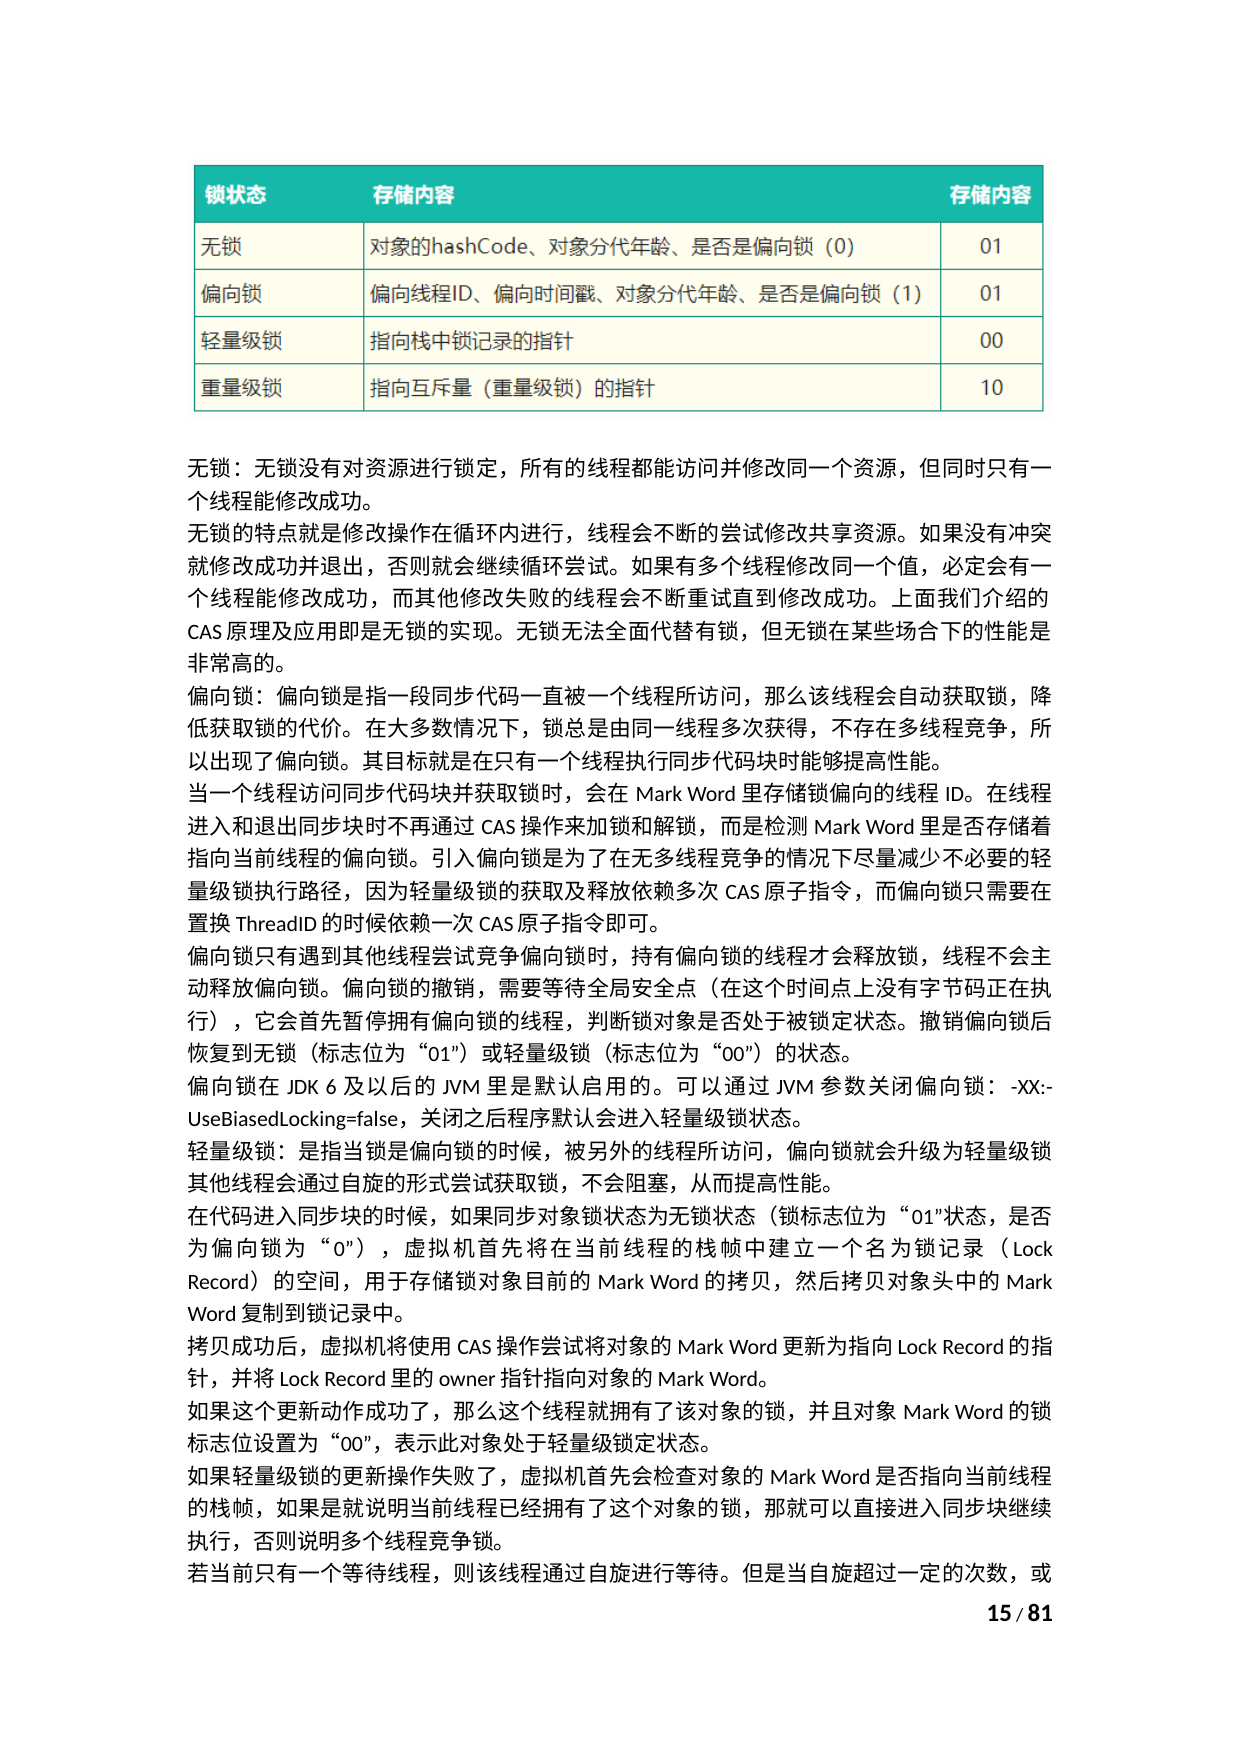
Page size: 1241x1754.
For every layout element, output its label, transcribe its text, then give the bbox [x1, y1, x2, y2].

text 偏向锁只有遇到其他线程尝试竞争偏向锁时，持有偏向锁的线程才会释放锁，线程不会主动释放偏向锁。偏向锁的撤销，需要等待全局安全点（在这个时间点上没有字节码正在执行），它会首先暂停拥有偏向锁的线程，判断锁对象是否处于被锁定状态。撤销偏向锁后恢复到无锁（标志位为“01”）或轻量级锁（标志位为“00”）的状态。 [187, 938, 1053, 1068]
text 如果轻量级锁的更新操作失败了，虚拟机首先会检查对象的Mark Word是否指向当前线程的栈帧，如果是就说明当前线程已经拥有了这个对象的锁，那就可以直接进入同步块继续执行，否则说明多个线程竞争锁。 [187, 1458, 1053, 1556]
picture [187, 158, 1053, 421]
text 无锁的特点就是修改操作在循环内进行，线程会不断的尝试修改共享资源。如果没有冲突就修改成功并退出，否则就会继续循环尝试。如果有多个线程修改同一个值，必定会有一个线程能修改成功，而其他修改失败的线程会不断重试直到修改成功。上面我们介绍的CAS原理及应用即是无锁的实现。无锁无法全面代替有锁，但无锁在某些场合下的性能是非常高的。 [187, 516, 1053, 678]
text 拷贝成功后，虚拟机将使用CAS操作尝试将对象的Mark Word更新为指向Lock Record的指针，并将Lock Record里的owner指针指向对象的Mark Word。 [187, 1328, 1053, 1393]
text 如果这个更新动作成功了，那么这个线程就拥有了该对象的锁，并且对象Mark Word的锁标志位设置为“00”，表示此对象处于轻量级锁定状态。 [187, 1393, 1053, 1458]
text 当一个线程访问同步代码块并获取锁时，会在Mark Word里存储锁偏向的线程ID。在线程进入和退出同步块时不再通过CAS操作来加锁和解锁，而是检测Mark Word里是否存储着指向当前线程的偏向锁。引入偏向锁是为了在无多线程竞争的情况下尽量减少不必要的轻量级锁执行路径，因为轻量级锁的获取及释放依赖多次CAS原子指令，而偏向锁只需要在置换ThreadID的时候依赖一次CAS原子指令即可。 [187, 776, 1053, 938]
text 无锁：无锁没有对资源进行锁定，所有的线程都能访问并修改同一个资源，但同时只有一个线程能修改成功。 [187, 451, 1053, 516]
text 轻量级锁：是指当锁是偏向锁的时候，被另外的线程所访问，偏向锁就会升级为轻量级锁，其他线程会通过自旋的形式尝试获取锁，不会阻塞，从而提高性能。 [187, 1133, 1053, 1198]
text 在代码进入同步块的时候，如果同步对象锁状态为无锁状态（锁标志位为“01”状态，是否为偏向锁为“0”），虚拟机首先将在当前线程的栈帧中建立一个名为锁记录（Lock Record）的空间，用于存储锁对象目前的Mark Word的拷贝，然后拷贝对象头中的Mark Word复制到锁记录中。 [187, 1198, 1053, 1328]
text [187, 1556, 1053, 1588]
text 偏向锁：偏向锁是指一段同步代码一直被一个线程所访问，那么该线程会自动获取锁，降低获取锁的代价。在大多数情况下，锁总是由同一线程多次获得，不存在多线程竞争，所以出现了偏向锁。其目标就是在只有一个线程执行同步代码块时能够提高性能。 [187, 678, 1053, 776]
text 偏向锁在JDK 6及以后的JVM里是默认启用的。可以通过JVM参数关闭偏向锁：-XX:-UseBiasedLocking=false，关闭之后程序默认会进入轻量级锁状态。 [187, 1068, 1053, 1133]
